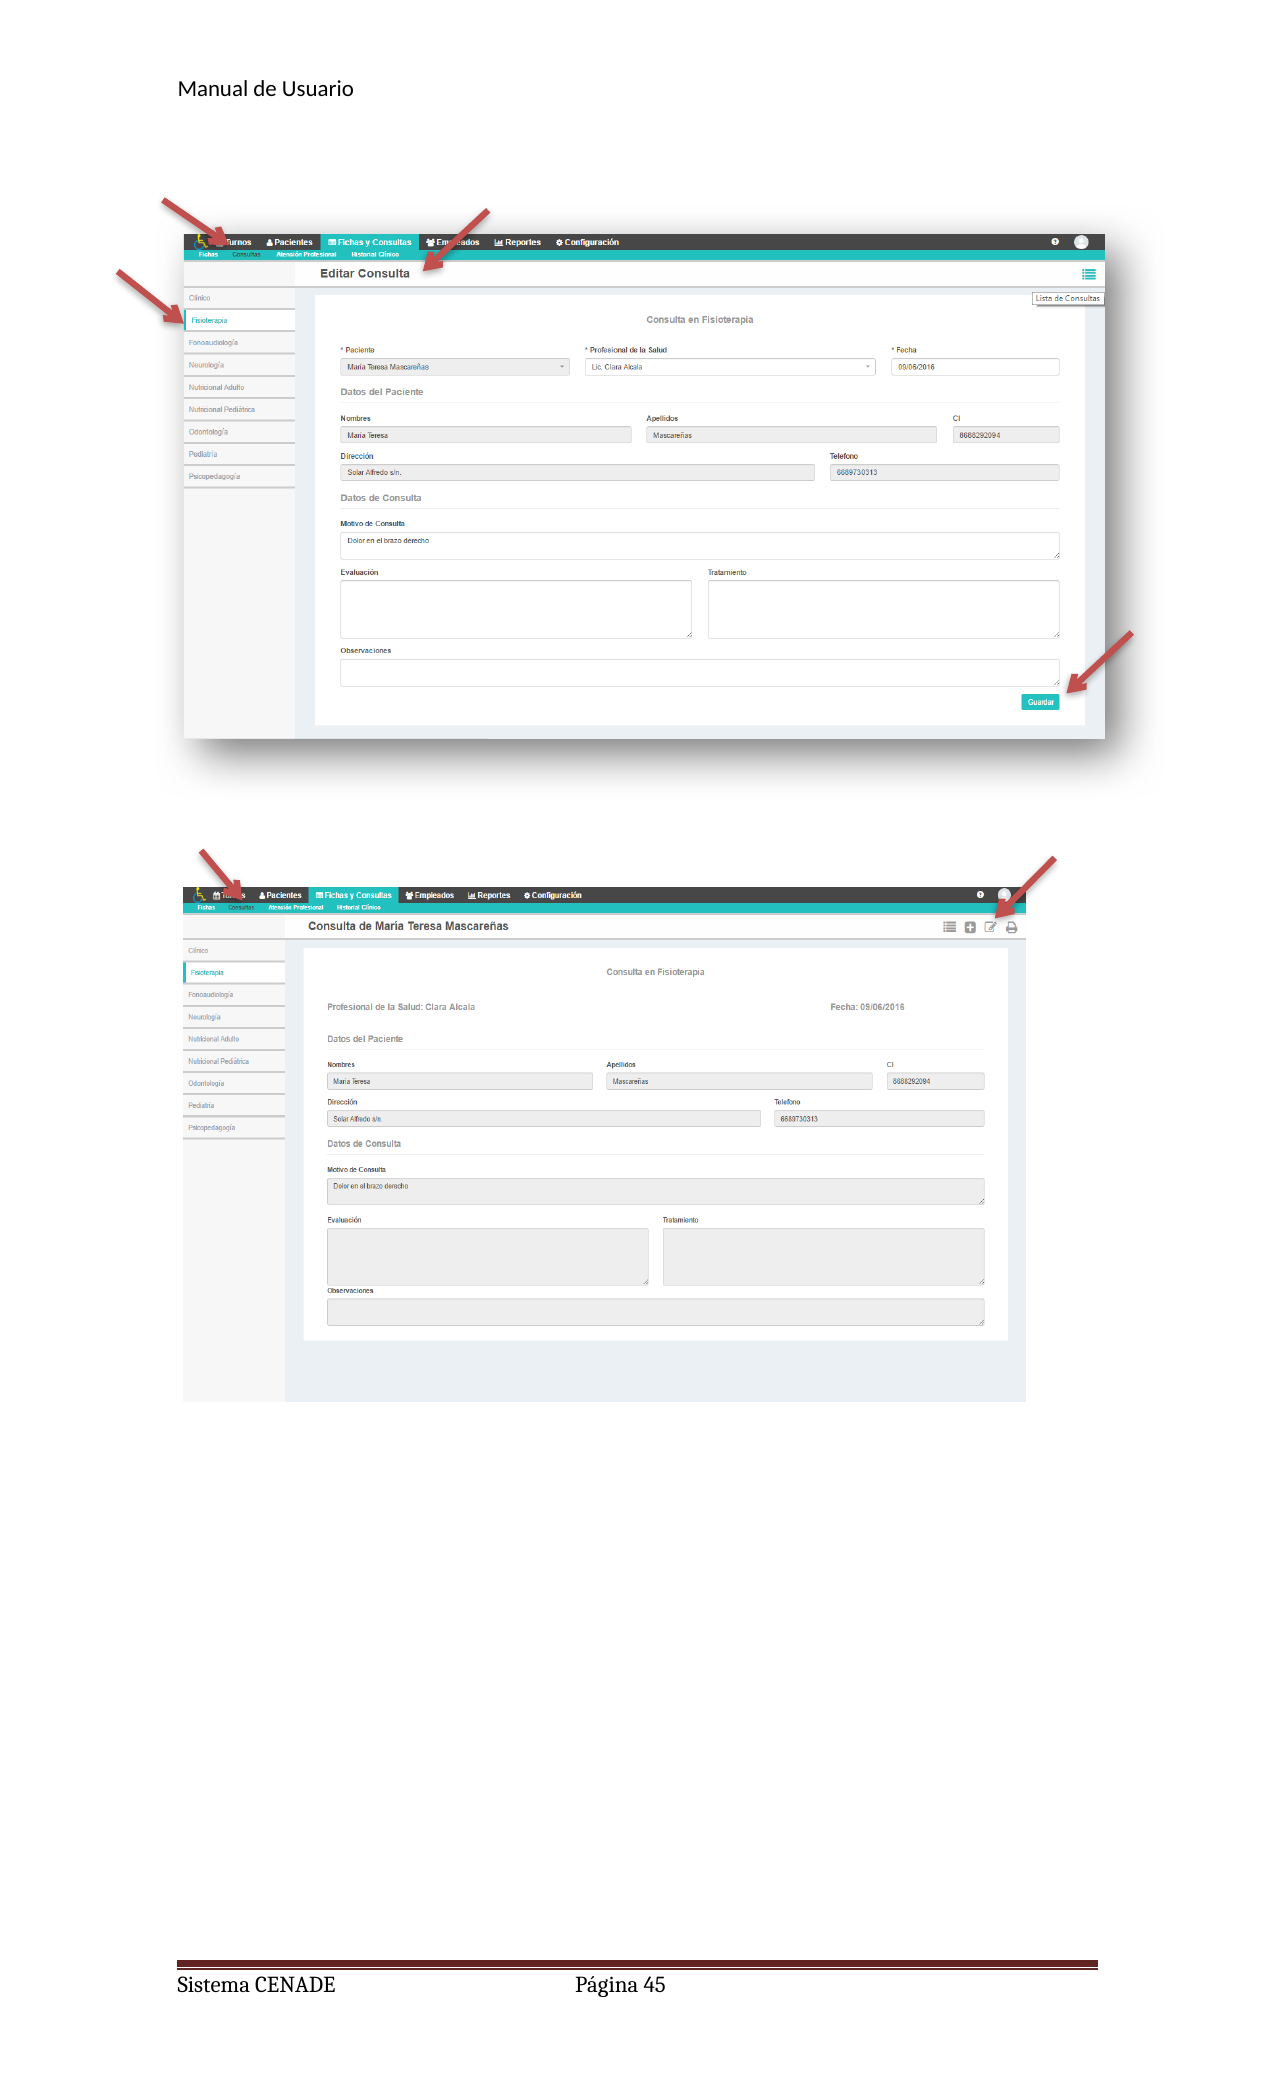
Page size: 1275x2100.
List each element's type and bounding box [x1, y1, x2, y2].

picture [183, 234, 1105, 739]
picture [183, 887, 1026, 1402]
